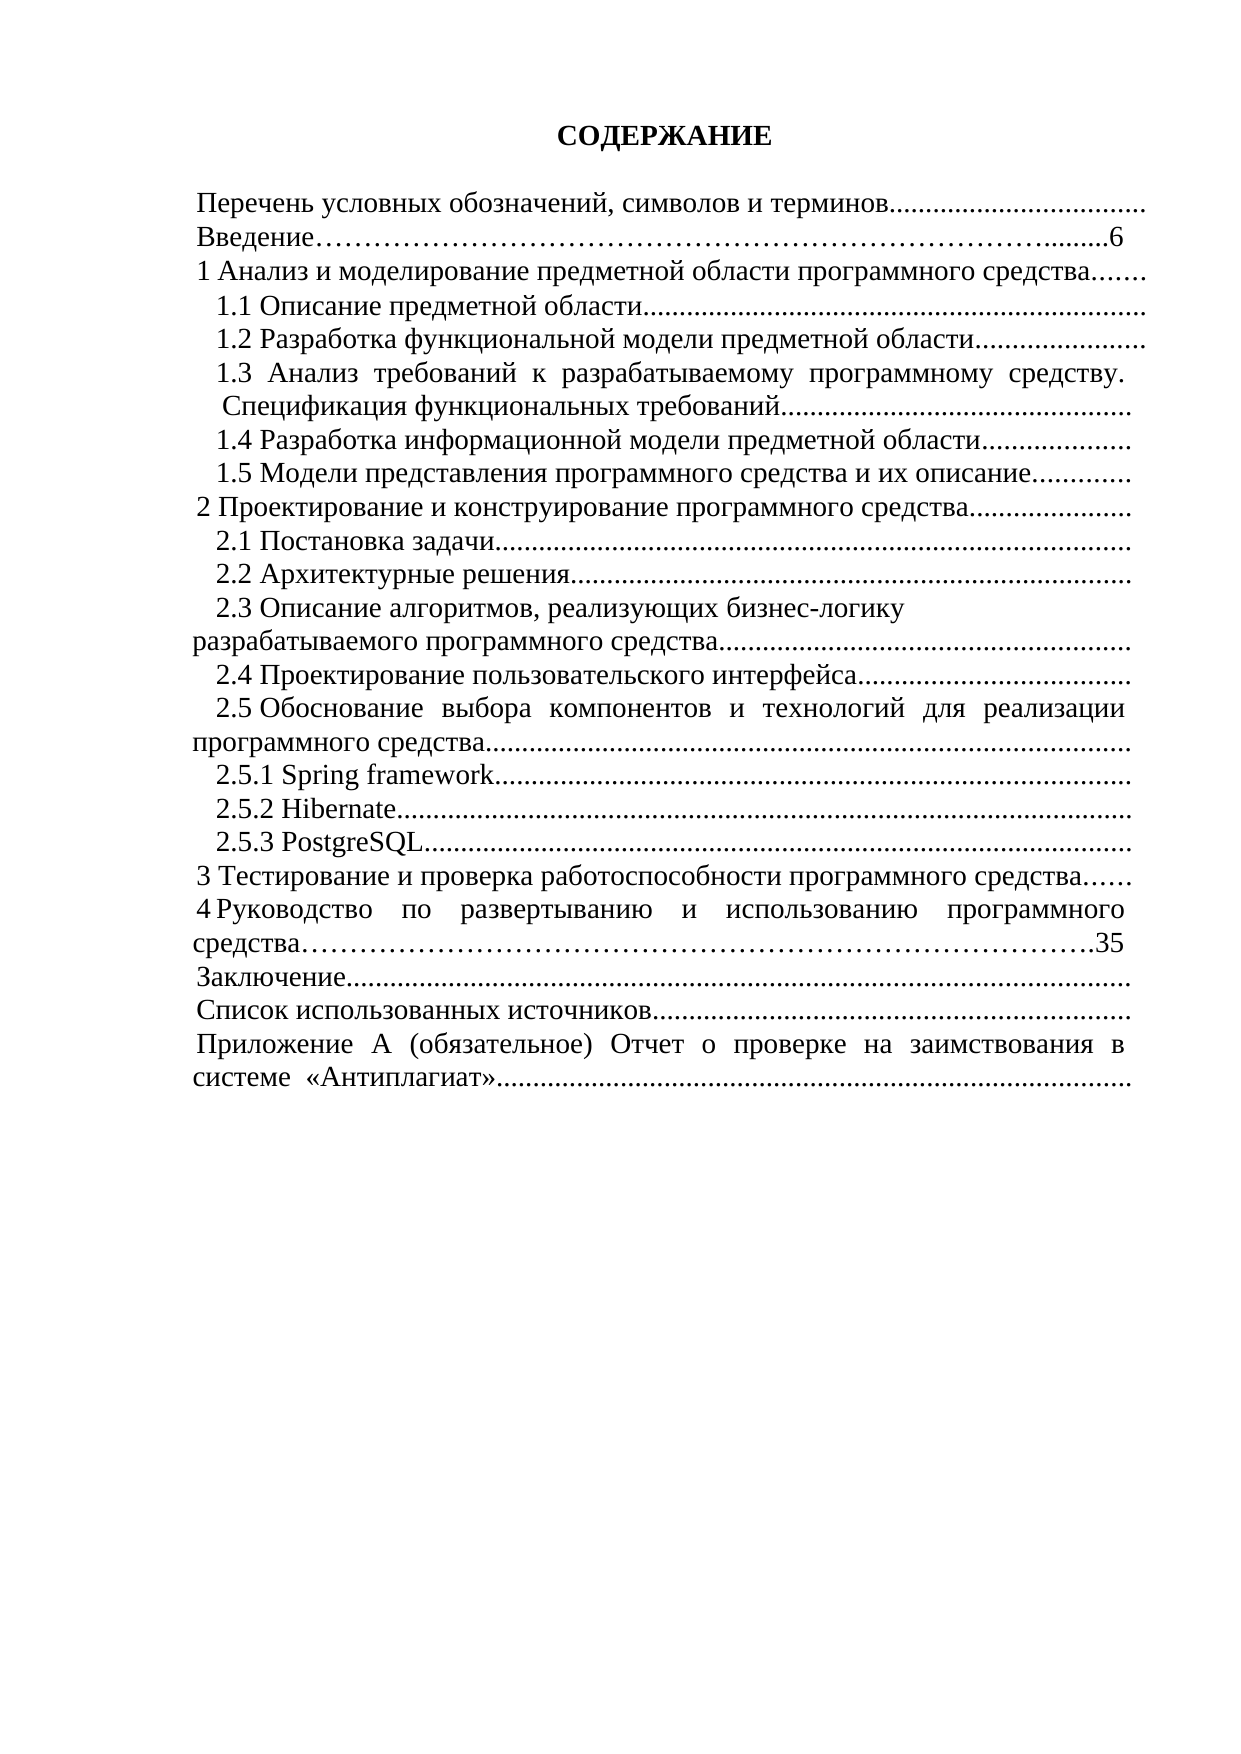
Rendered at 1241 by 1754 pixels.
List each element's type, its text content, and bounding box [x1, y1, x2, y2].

table_header [177, 152, 1137, 1181]
table_header [1137, 152, 1196, 1181]
text СОДЕРЖАНИЕ [177, 118, 1152, 152]
